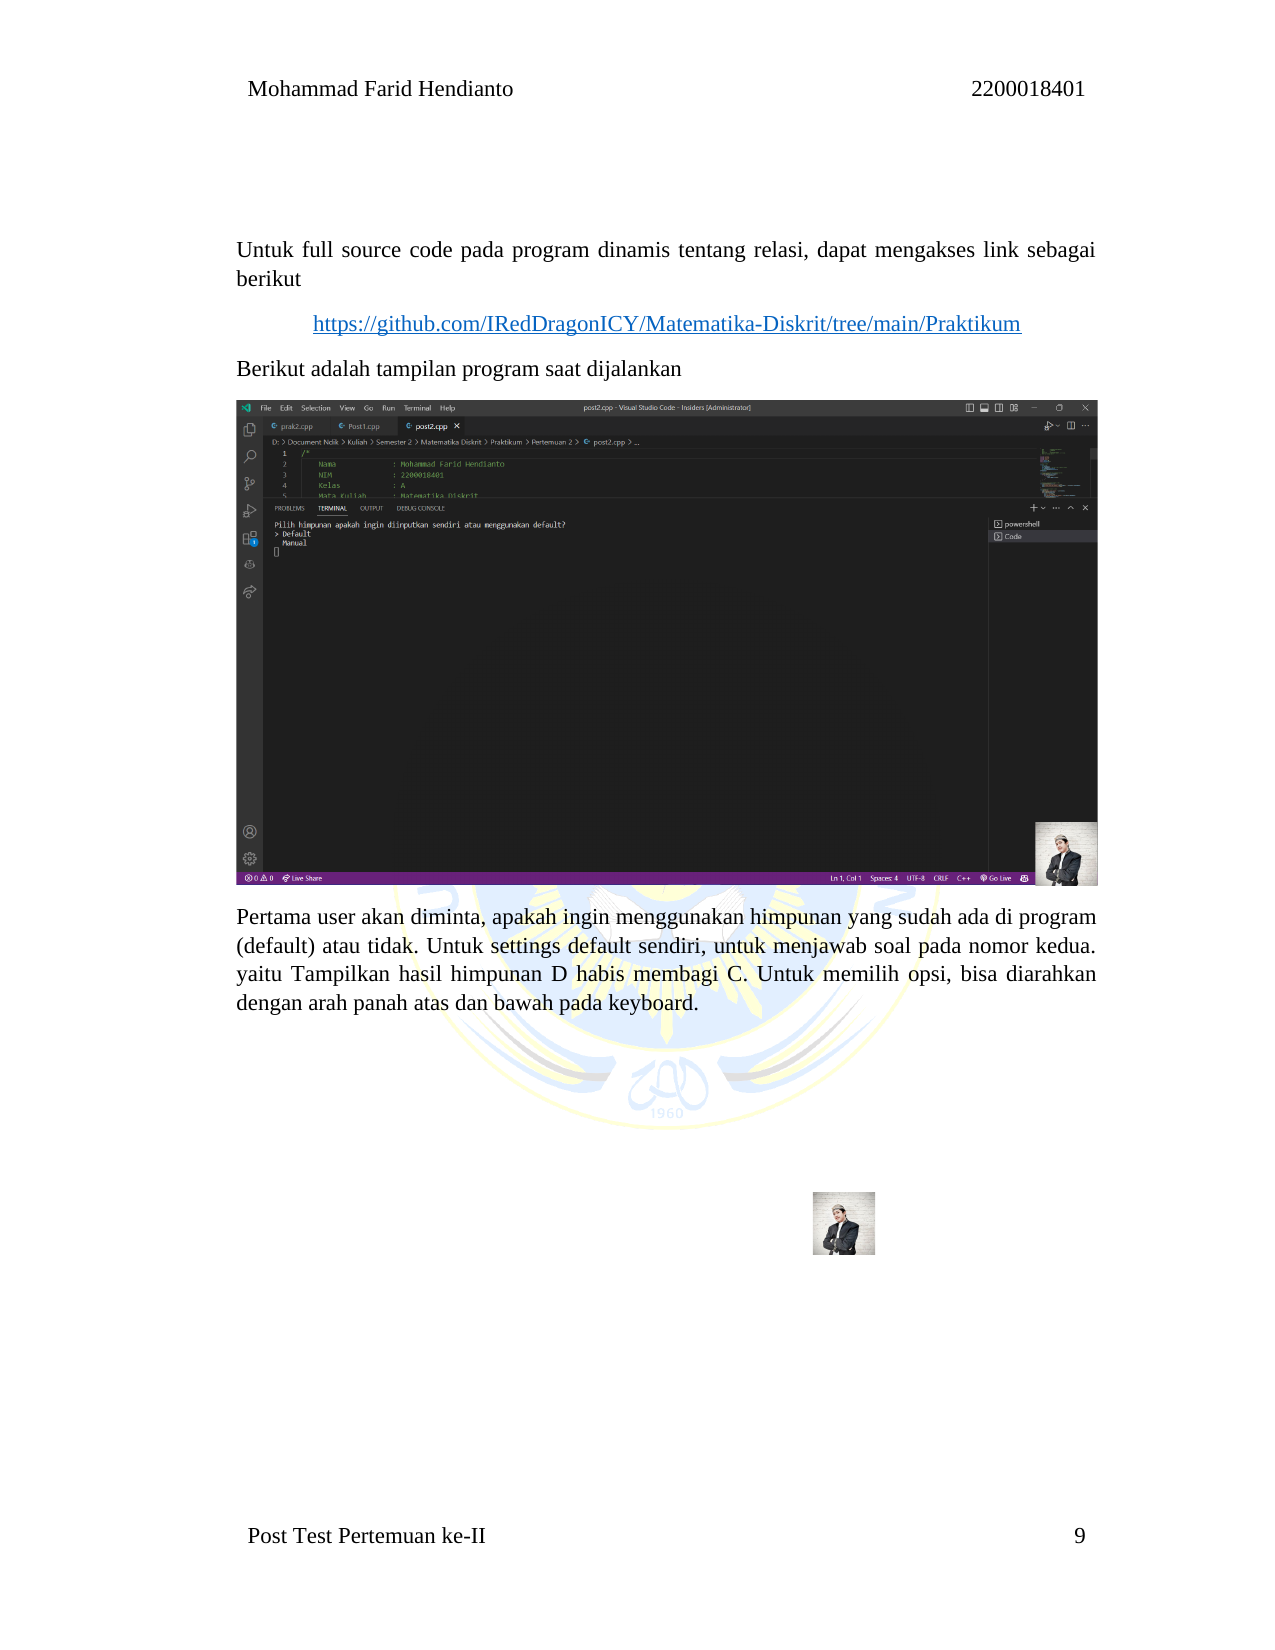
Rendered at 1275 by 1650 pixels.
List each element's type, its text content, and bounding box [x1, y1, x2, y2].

picture [812, 1192, 876, 1255]
picture [236, 400, 1098, 886]
text Untuk full source code pada program dinamis tentang relasi, dapat mengakses link sebagai berikut [236, 236, 1098, 291]
text Pertama user akan diminta, apakah ingin menggunakan himpunan yang sudah ada di program (default) atau tidak. Untuk settings default sendiri, untuk menjawab soal pada nomor kedua. yaitu Tampilkan hasil himpunan D habis membagi C. Untuk memilih opsi, bisa diarahkan dengan arah panah atas dan bawah pada keyboard. [236, 903, 1098, 1015]
text https://github.com/IRedDragonICY/Matematika-Diskrit/tree/main/Praktikum [236, 310, 1098, 336]
text Berikut adalah tampilan program saat dijalankan [236, 355, 1098, 381]
